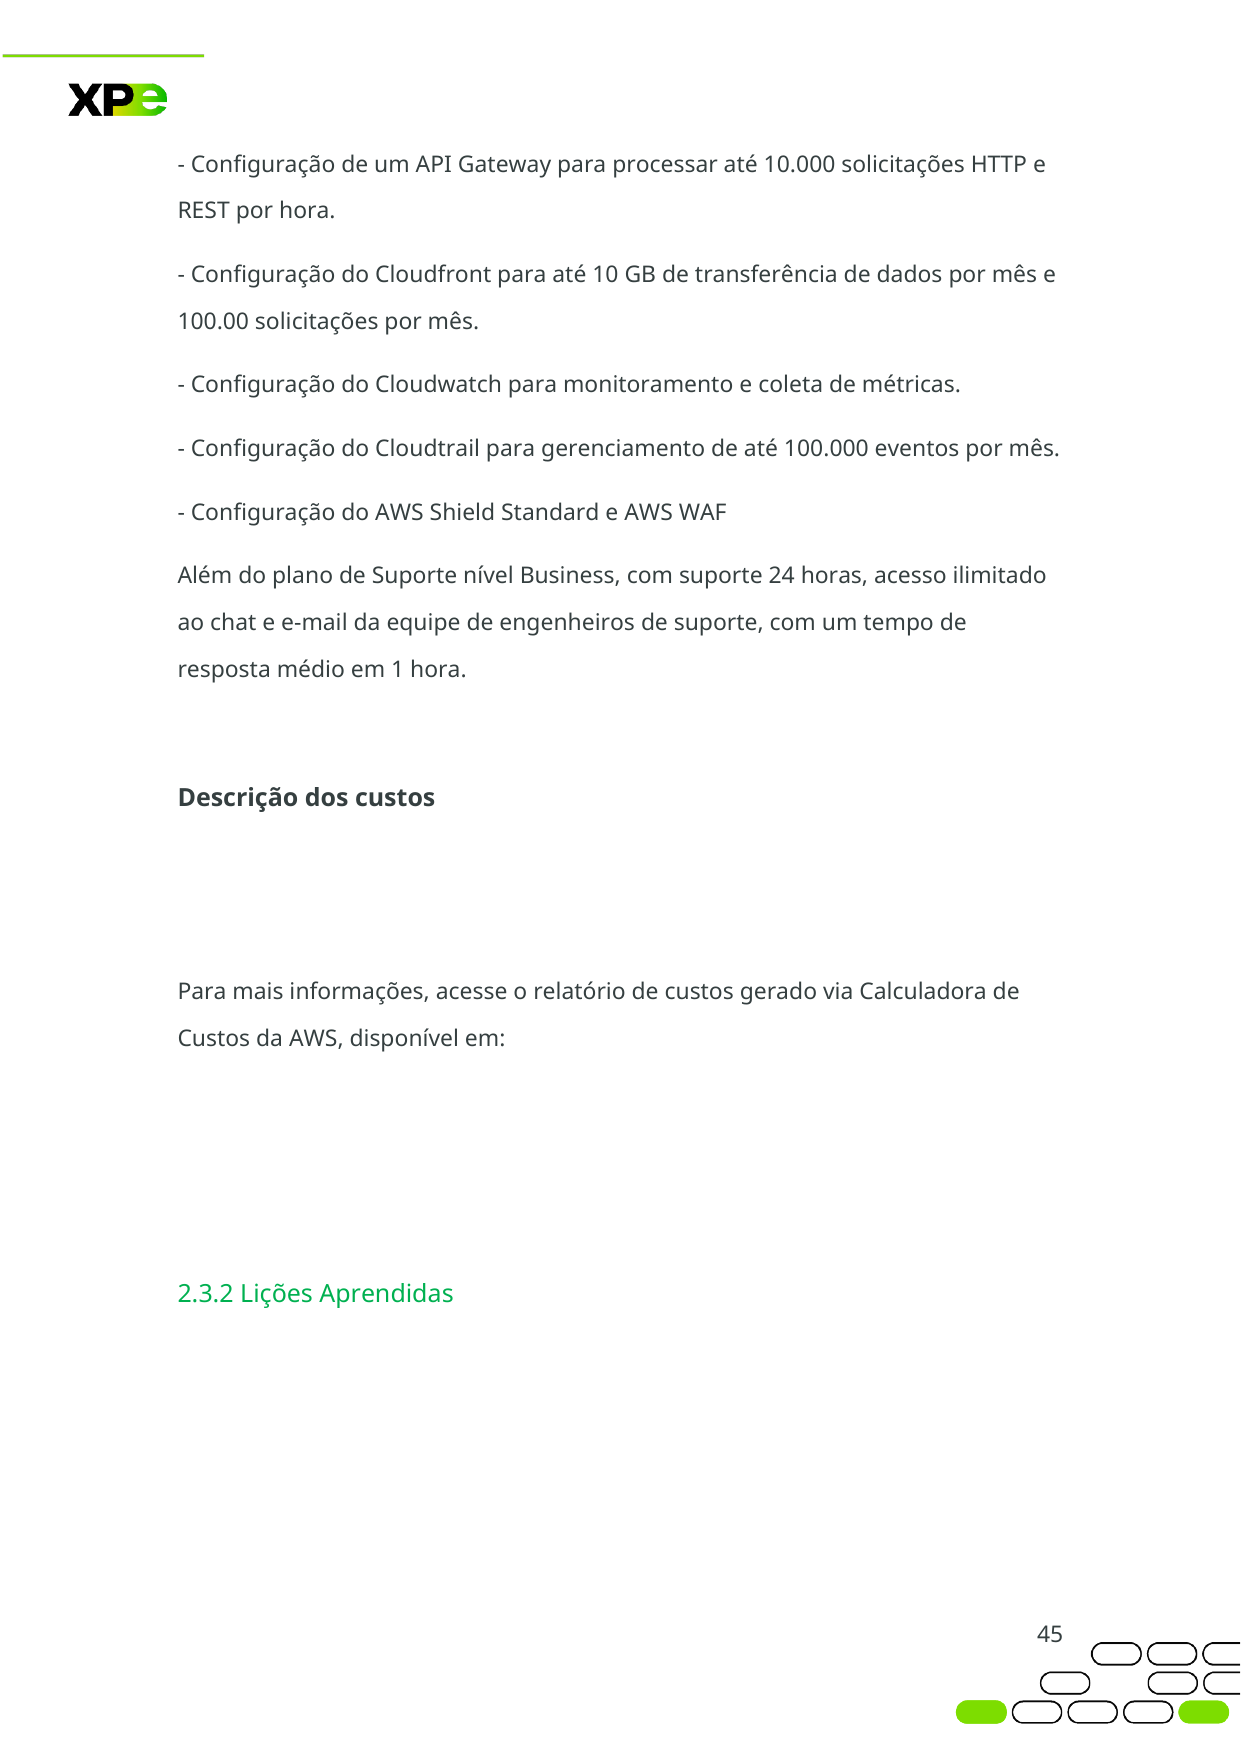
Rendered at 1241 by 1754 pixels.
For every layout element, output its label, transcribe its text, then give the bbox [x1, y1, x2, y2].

text Descrição dos custos [177, 780, 1063, 814]
picture [2, 51, 205, 148]
picture [955, 1642, 1241, 1724]
text - Configuração do Cloudtrail para gerenciamento de até 100.000 eventos por mês. [177, 432, 1063, 463]
text Para mais informações, acesse o relatório de custos gerado via Calculadora de Custos da AWS, disponível em: [177, 975, 1063, 1053]
text - Configuração de um API Gateway para processar até 10.000 solicitações HTTP e REST por hora. [177, 148, 1063, 226]
text - Configuração do Cloudfront para até 10 GB de transferência de dados por mês e 100.00 solicitações por mês. [177, 258, 1063, 336]
text - Configuração do AWS Shield Standard e AWS WAF [177, 496, 1063, 527]
text - Configuração do Cloudwatch para monitoramento e coleta de métricas. [177, 368, 1063, 400]
text Além do plano de Suporte nível Business, com suporte 24 horas, acesso ilimitado ao chat e e-mail da equipe de engenheiros de suporte, com um tempo de resposta médio em 1 hora. [177, 559, 1063, 684]
subtitle 2.3.2 Lições Aprendidas [177, 1276, 1063, 1310]
